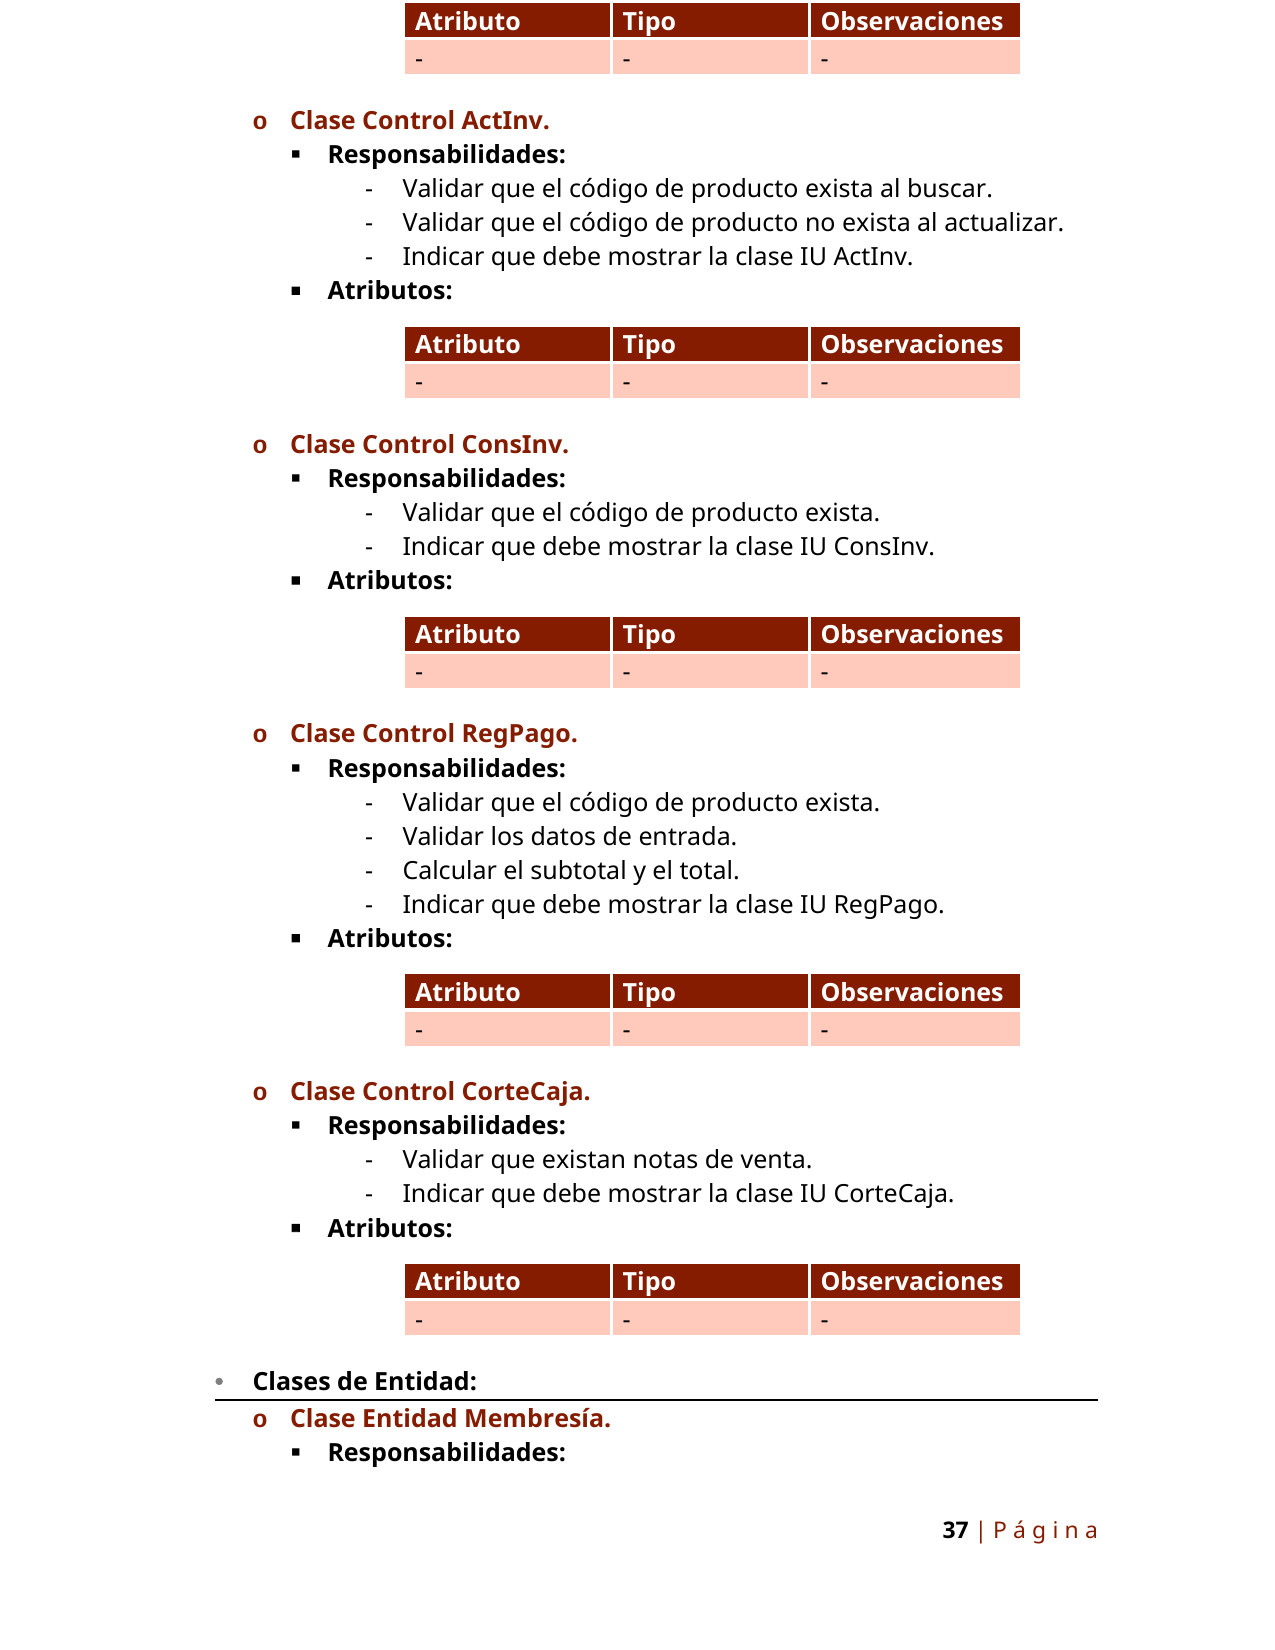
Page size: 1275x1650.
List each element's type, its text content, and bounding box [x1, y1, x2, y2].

table_cell - [811, 654, 1020, 688]
list Clase Control ActInv. [252, 102, 1098, 137]
table_header Atributo [405, 327, 610, 361]
list Validar que el código de producto exista al buscar. [365, 171, 1098, 205]
table_cell - [613, 654, 808, 688]
table_cell - [405, 1012, 610, 1046]
table_header Observaciones [811, 617, 1020, 651]
list Responsabilidades: [290, 750, 1098, 784]
table_header Tipo [613, 617, 808, 651]
list Atributos: [290, 273, 1098, 307]
list Atributos: [290, 563, 1098, 597]
list Clase Control CorteCaja. [252, 1074, 1098, 1108]
list Responsabilidades: [290, 137, 1098, 171]
list Responsabilidades: [290, 1435, 1098, 1469]
list Validar que existan notas de venta. [365, 1142, 1098, 1176]
table_cell - [811, 1301, 1020, 1335]
list Atributos: [290, 921, 1098, 954]
list Clase Entidad Membresía. [252, 1401, 1098, 1435]
table_cell - [613, 40, 808, 74]
table_cell - [811, 40, 1020, 74]
table_header Observaciones [811, 327, 1020, 361]
table_header Tipo [613, 3, 808, 37]
table_cell - [405, 654, 610, 688]
list Responsabilidades: [290, 461, 1098, 494]
list Validar que el código de producto no exista al actualizar. [365, 205, 1098, 239]
table_header Observaciones [811, 3, 1020, 37]
table_cell - [405, 364, 610, 398]
list Indicar que debe mostrar la clase IU CorteCaja. [365, 1176, 1098, 1210]
list Responsabilidades: [290, 1108, 1098, 1142]
table_header Tipo [613, 1264, 808, 1298]
table_header Observaciones [811, 974, 1020, 1008]
list Indicar que debe mostrar la clase IU RegPago. [365, 886, 1098, 921]
table_cell - [811, 1012, 1020, 1046]
table_header Tipo [613, 974, 808, 1008]
table_cell - [405, 40, 610, 74]
table_cell - [613, 1012, 808, 1046]
list Clase Control RegPago. [252, 716, 1098, 750]
table_header Tipo [613, 327, 808, 361]
table_header Atributo [405, 974, 610, 1008]
table_header Observaciones [811, 1264, 1020, 1298]
list Indicar que debe mostrar la clase IU ActInv. [365, 239, 1098, 273]
table_header Atributo [405, 3, 610, 37]
list Clase Control ConsInv. [252, 426, 1098, 461]
list Validar que el código de producto exista. [365, 784, 1098, 818]
table_cell - [811, 364, 1020, 398]
table_cell - [613, 1301, 808, 1335]
list Clases de Entidad: [215, 1363, 1098, 1399]
list Atributos: [290, 1210, 1098, 1244]
table_header Atributo [405, 617, 610, 651]
table_cell - [405, 1301, 610, 1335]
table_cell - [613, 364, 808, 398]
table_header Atributo [405, 1264, 610, 1298]
list Indicar que debe mostrar la clase IU ConsInv. [365, 529, 1098, 563]
list Calcular el subtotal y el total. [365, 852, 1098, 886]
list Validar que el código de producto exista. [365, 494, 1098, 529]
list Validar los datos de entrada. [365, 818, 1098, 852]
